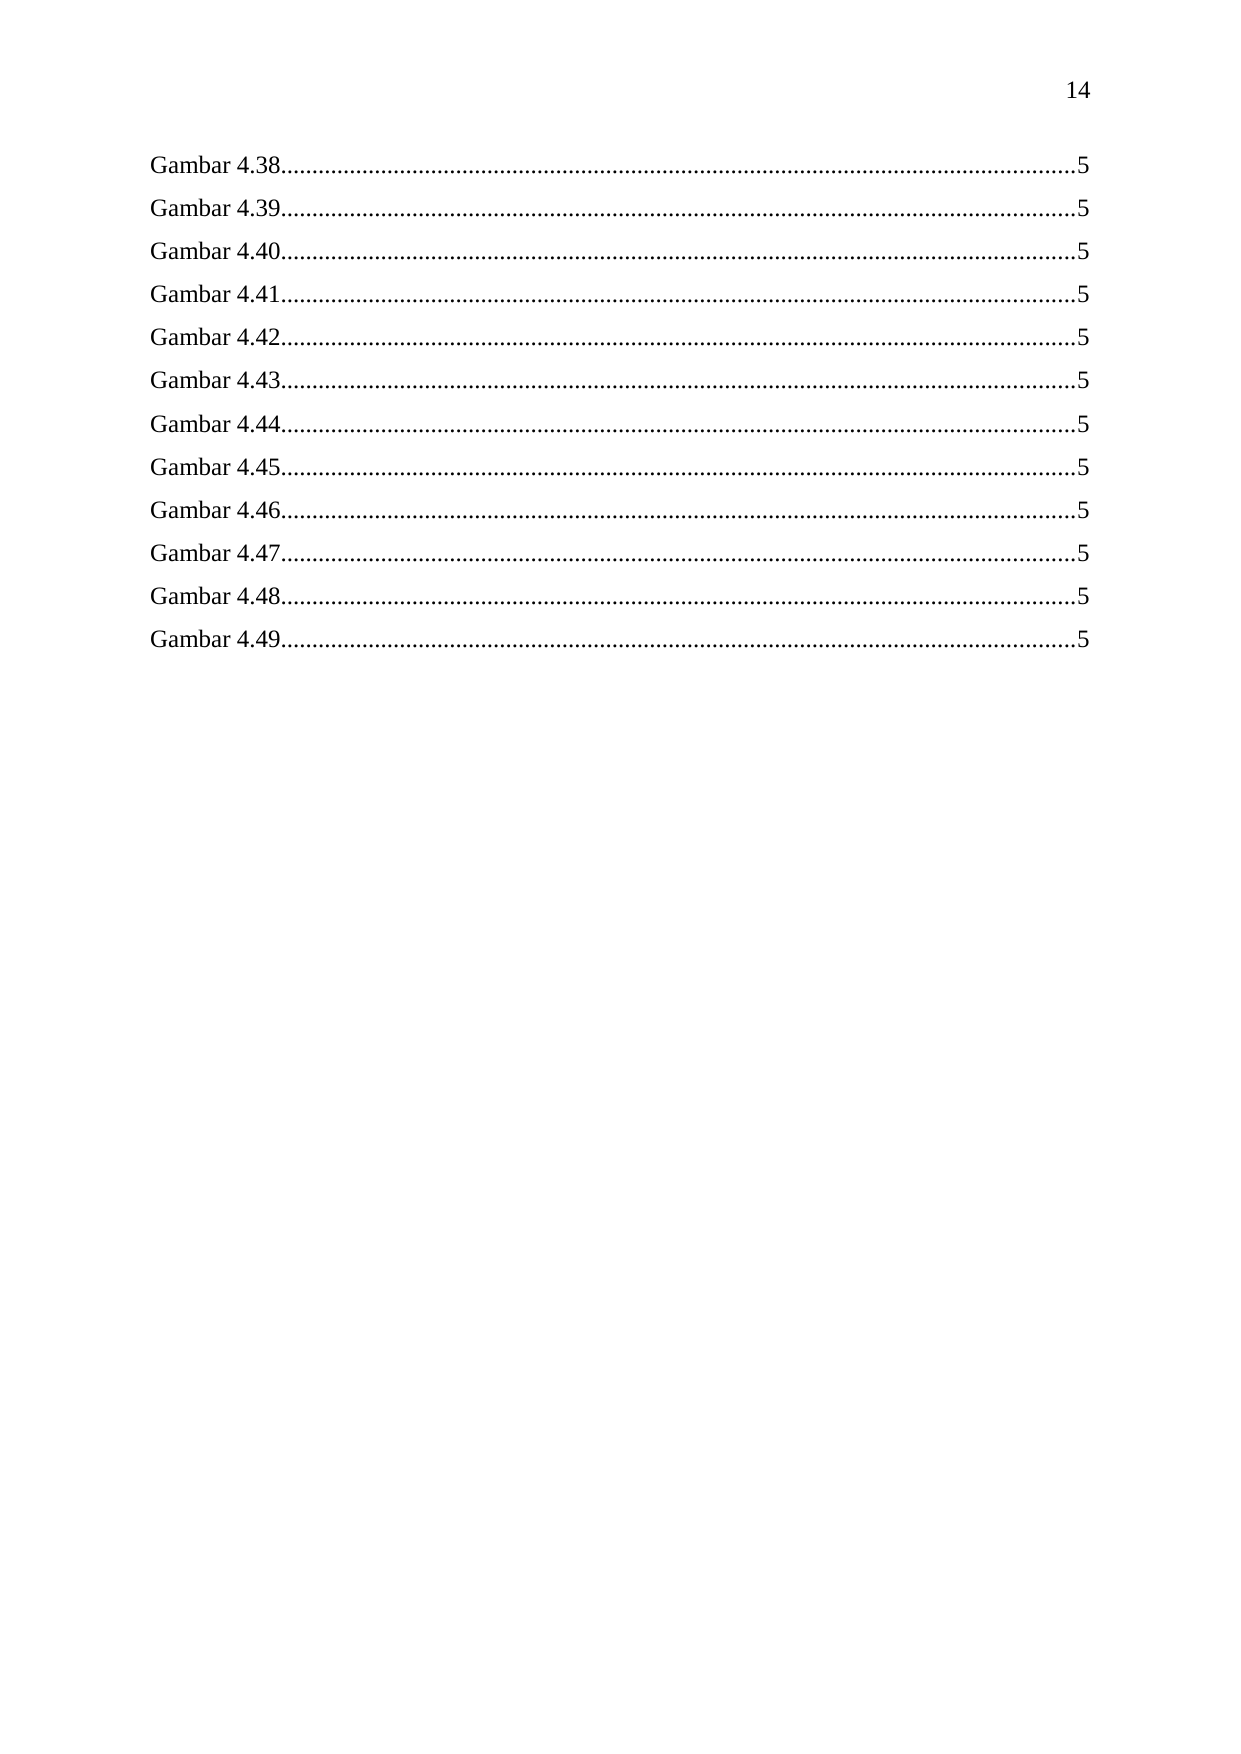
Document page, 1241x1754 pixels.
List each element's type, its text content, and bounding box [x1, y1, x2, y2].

text Gambar 4.47 5 [150, 538, 1090, 567]
text Gambar 4.40 5 [150, 236, 1090, 265]
text Gambar 4.46 5 [150, 495, 1090, 524]
text Gambar 4.45 5 [150, 452, 1090, 481]
text Gambar 4.41 5 [150, 279, 1090, 308]
text Gambar 4.38 5 [150, 150, 1090, 179]
text Gambar 4.44 5 [150, 409, 1090, 437]
text Gambar 4.39 5 [150, 193, 1090, 222]
text Gambar 4.48 5 [150, 581, 1090, 610]
text Gambar 4.43 5 [150, 366, 1090, 394]
text Gambar 4.49 5 [150, 624, 1090, 653]
text Gambar 4.42 5 [150, 322, 1090, 351]
